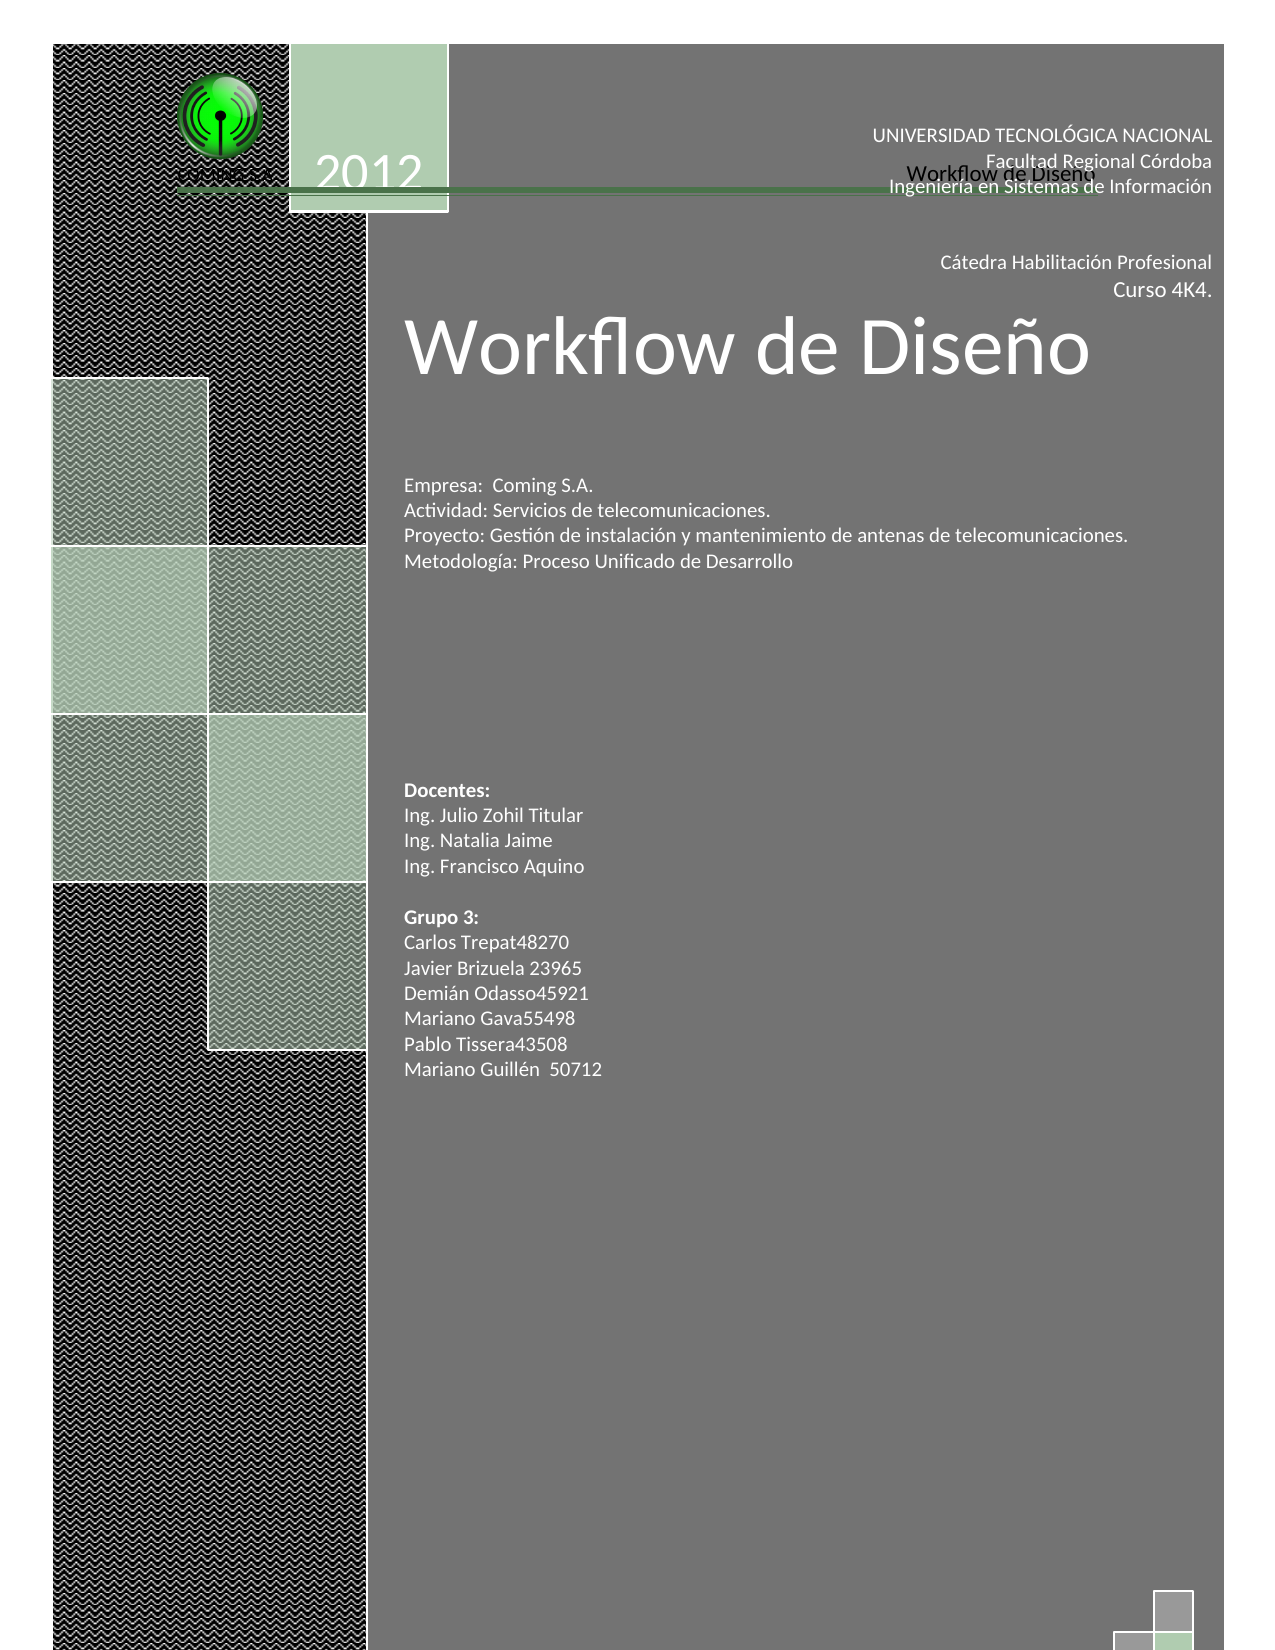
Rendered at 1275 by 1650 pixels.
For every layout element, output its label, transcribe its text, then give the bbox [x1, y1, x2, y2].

picture [53, 883, 366, 1650]
table_cell 8/P/1 [209, 715, 366, 881]
picture [53, 44, 366, 545]
table_cell 8/P/1 [53, 547, 207, 713]
